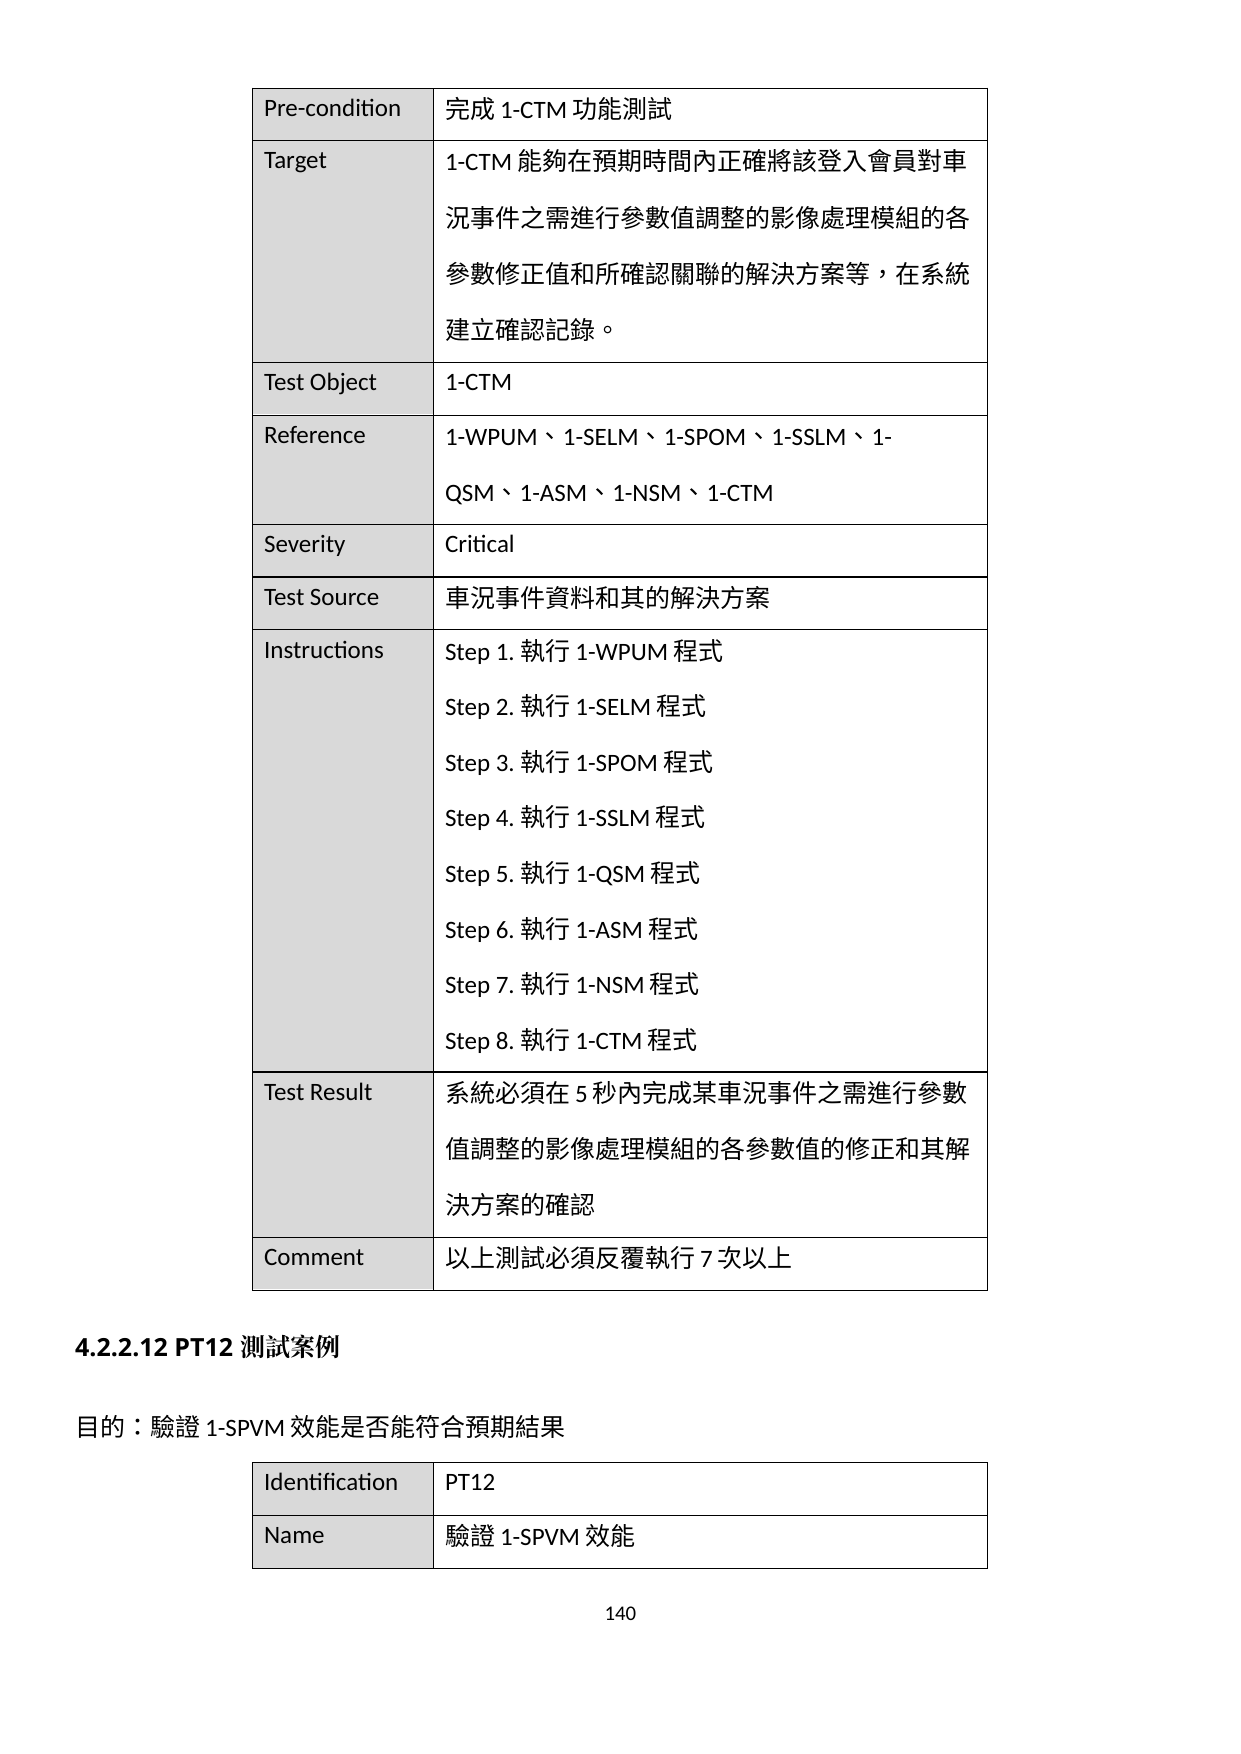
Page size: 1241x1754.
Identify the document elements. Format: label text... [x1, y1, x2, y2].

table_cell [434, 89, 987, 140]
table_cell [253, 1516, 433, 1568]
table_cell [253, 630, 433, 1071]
text 目的：驗證1-SPVM效能是否能符合預期結果 [75, 1408, 1165, 1444]
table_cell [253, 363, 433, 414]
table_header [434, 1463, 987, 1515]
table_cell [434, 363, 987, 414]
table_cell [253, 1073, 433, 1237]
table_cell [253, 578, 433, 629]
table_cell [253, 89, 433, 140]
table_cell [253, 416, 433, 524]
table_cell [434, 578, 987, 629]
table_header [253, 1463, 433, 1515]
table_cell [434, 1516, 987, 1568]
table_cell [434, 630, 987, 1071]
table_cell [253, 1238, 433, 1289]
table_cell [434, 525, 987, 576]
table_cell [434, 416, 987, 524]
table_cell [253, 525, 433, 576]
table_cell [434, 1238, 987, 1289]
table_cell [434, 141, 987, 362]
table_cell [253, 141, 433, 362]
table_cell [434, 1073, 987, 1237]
subtitle 4.2.2.12 PT12 測試案例 [75, 1328, 1165, 1366]
